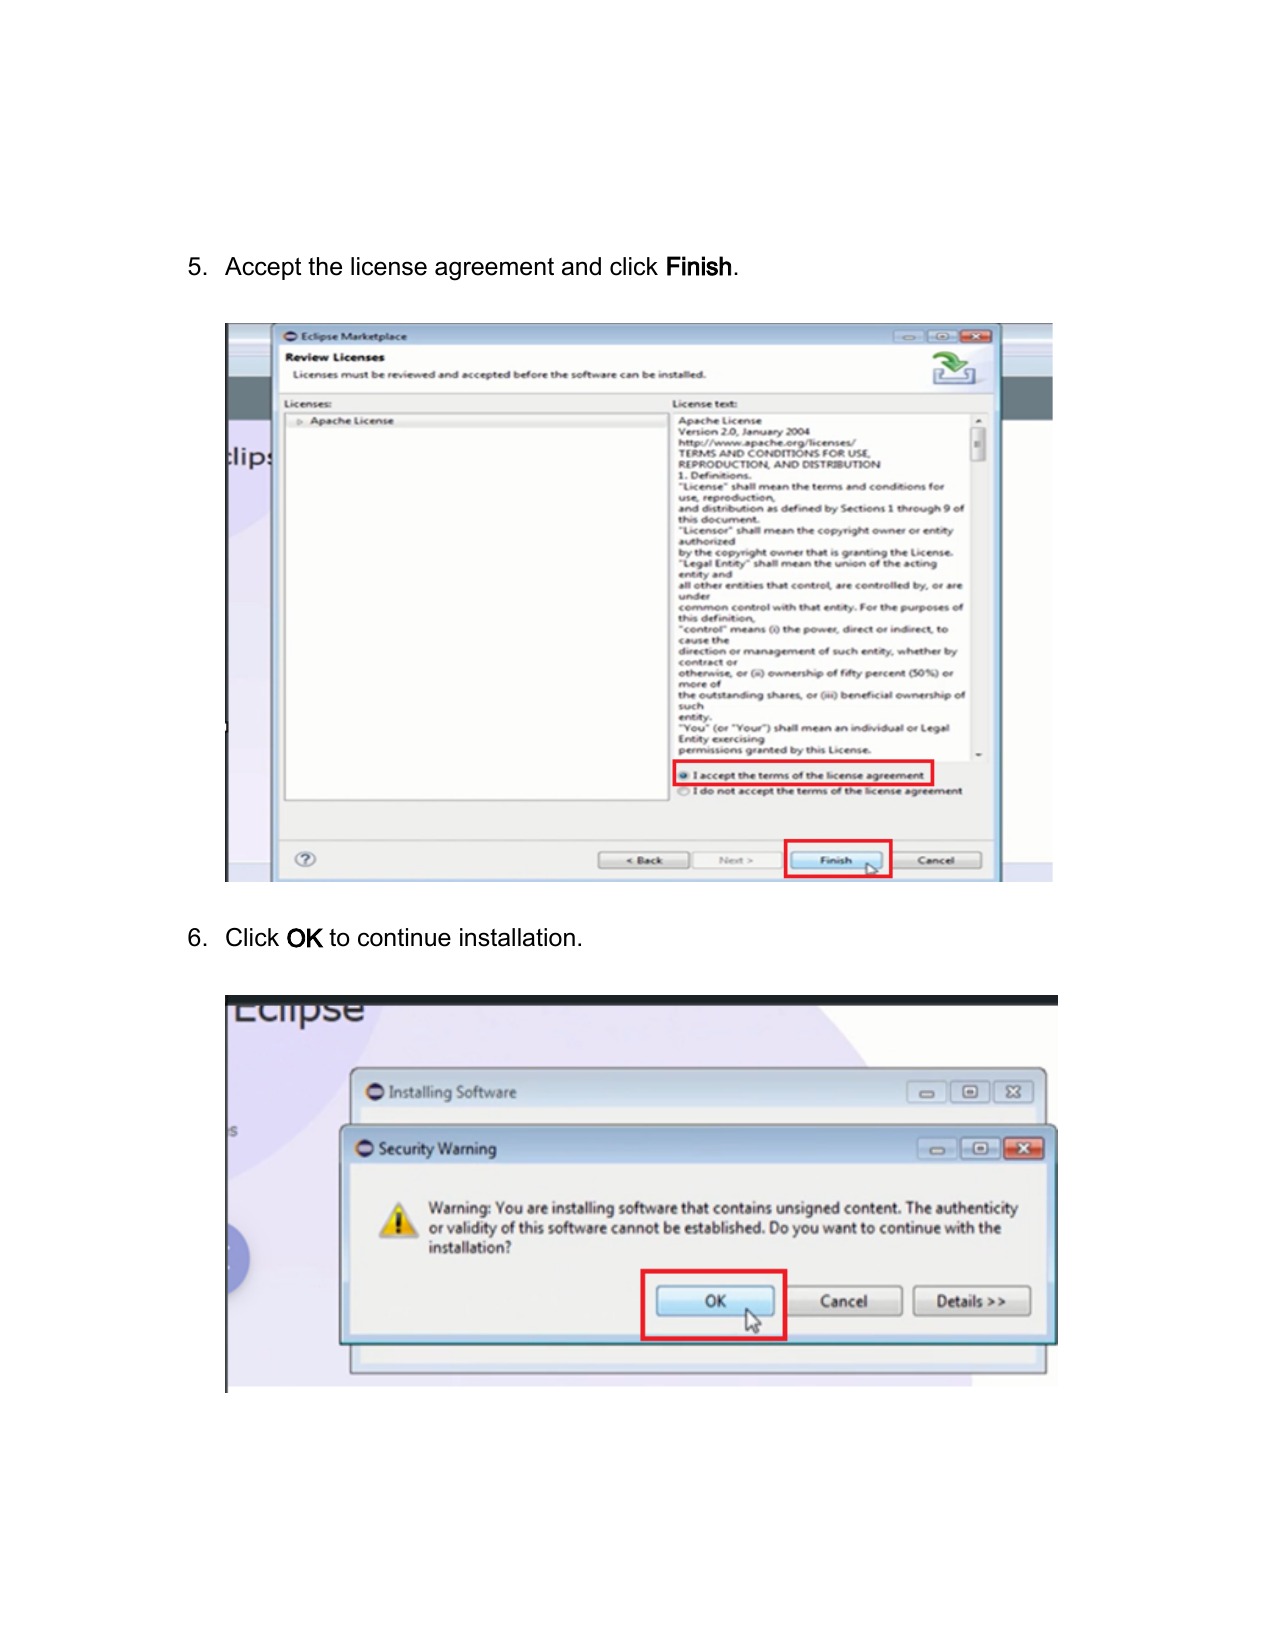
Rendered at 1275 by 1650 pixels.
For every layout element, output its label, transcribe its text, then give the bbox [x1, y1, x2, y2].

picture [225, 995, 1058, 1393]
picture [225, 323, 1053, 882]
list Accept the license agreement and click Finish. [187, 251, 1125, 280]
list Click OK to continue installation. [187, 923, 1125, 952]
